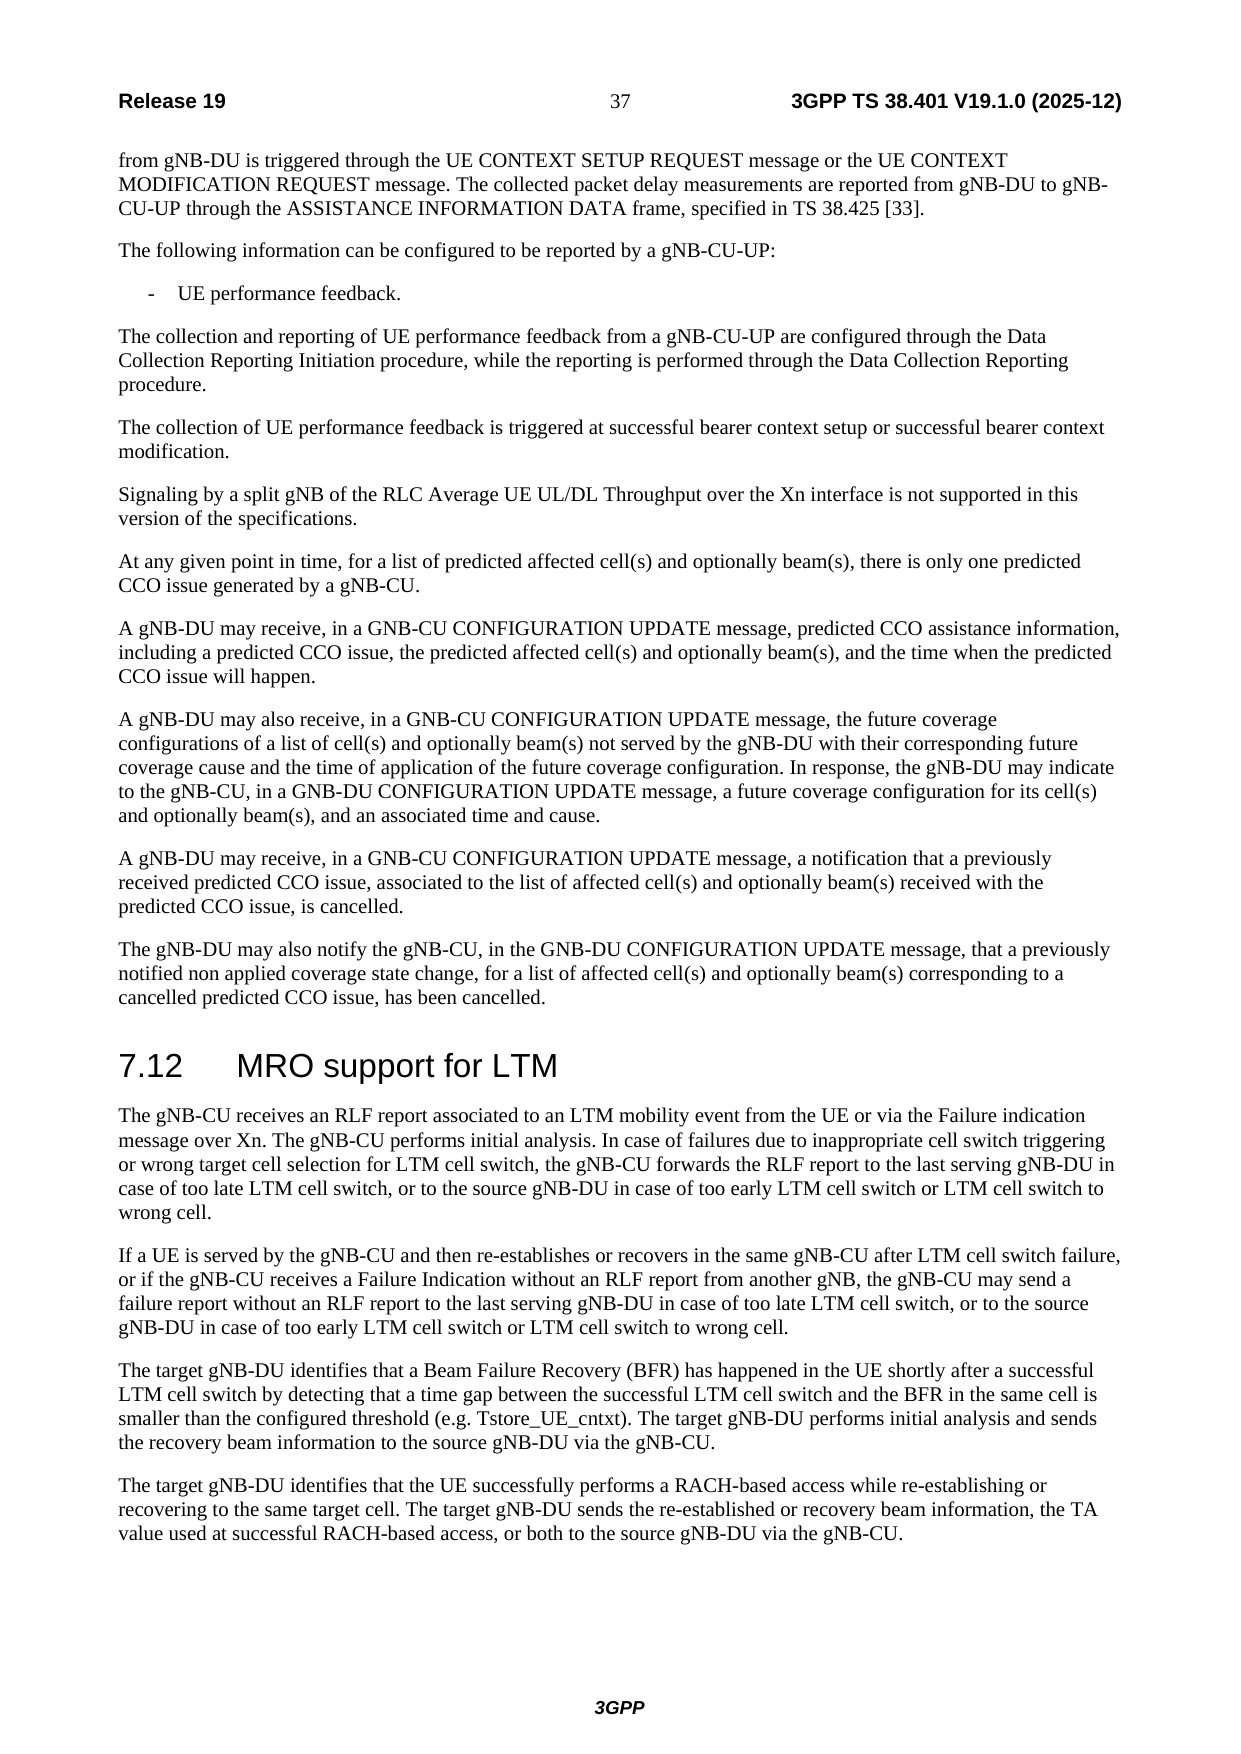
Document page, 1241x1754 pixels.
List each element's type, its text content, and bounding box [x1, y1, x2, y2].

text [118, 147, 1122, 220]
text A gNB-DU may also receive, in a GNB-CU CONFIGURATION UPDATE message, the future coverage configurations of a list of cell(s) and optionally beam(s) not served by the gNB-DU with their corresponding future coverage cause and the time of application of the future coverage configuration. In response, the gNB-DU may indicate to the gNB-CU, in a GNB-DU CONFIGURATION UPDATE message, a future coverage configuration for its cell(s) and optionally beam(s), and an associated time and cause. [118, 707, 1122, 827]
text Signaling by a split gNB of the RLC Average UE UL/DL Throughput over the Xn interface is not supported in this version of the specifications. [118, 482, 1122, 530]
text The collection of UE performance feedback is triggered at successful bearer context setup or successful bearer context modification. [118, 415, 1122, 463]
text The target gNB-DU identifies that a Beam Failure Recovery (BFR) has happened in the UE shortly after a successful LTM cell switch by detecting that a time gap between the successful LTM cell switch and the BFR in the same cell is smaller than the configured threshold (e.g. Tstore_UE_cntxt). The target gNB-DU performs initial analysis and sends the recovery beam information to the source gNB-DU via the gNB-CU. [118, 1357, 1122, 1454]
text - UE performance feedback. [148, 281, 1122, 305]
text The gNB-CU receives an RLF report associated to an LTM mobility event from the UE or via the Failure indication message over Xn. The gNB-CU performs initial analysis. In case of failures due to inappropriate cell switch triggering or wrong target cell selection for LTM cell switch, the gNB-CU forwards the RLF report to the last serving gNB-DU in case of too late LTM cell switch, or to the source gNB-DU in case of too early LTM cell switch or LTM cell switch to wrong cell. [118, 1103, 1122, 1224]
text If a UE is served by the gNB-CU and then re-establishes or recovers in the same gNB-CU after LTM cell switch failure, or if the gNB-CU receives a Failure Indication without an RLF report from another gNB, the gNB-CU may send a failure report without an RLF report to the last serving gNB-DU in case of too late LTM cell switch, or to the source gNB-DU in case of too early LTM cell switch or LTM cell switch to wrong cell. [118, 1242, 1122, 1339]
text A gNB-DU may receive, in a GNB-CU CONFIGURATION UPDATE message, predicted CCO assistance information, including a predicted CCO issue, the predicted affected cell(s) and optionally beam(s), and the time when the predicted CCO issue will happen. [118, 616, 1122, 688]
text The following information can be configured to be reported by a gNB-CU-UP: [118, 238, 1122, 262]
text A gNB-DU may receive, in a GNB-CU CONFIGURATION UPDATE message, a notification that a previously received predicted CCO issue, associated to the list of affected cell(s) and optionally beam(s) received with the predicted CCO issue, is cancelled. [118, 846, 1122, 918]
text At any given point in time, for a list of predicted affected cell(s) and optionally beam(s), there is only one predicted CCO issue generated by a gNB-CU. [118, 549, 1122, 597]
text The target gNB-DU identifies that the UE successfully performs a RACH-based access while re-establishing or recovering to the same target cell. The target gNB-DU sends the re-established or recovery beam information, the TA value used at successful RACH-based access, or both to the source gNB-DU via the gNB-CU. [118, 1472, 1122, 1545]
text The collection and reporting of UE performance feedback from a gNB-CU-UP are configured through the Data Collection Reporting Initiation procedure, while the reporting is performed through the Data Collection Reporting procedure. [118, 324, 1122, 396]
text The gNB-DU may also notify the gNB-CU, in the GNB-DU CONFIGURATION UPDATE message, that a previously notified non applied coverage state change, for a list of affected cell(s) and optionally beam(s) corresponding to a cancelled predicted CCO issue, has been cancelled. [118, 937, 1122, 1009]
subtitle 7.12 MRO support for LTM [118, 1046, 1122, 1085]
